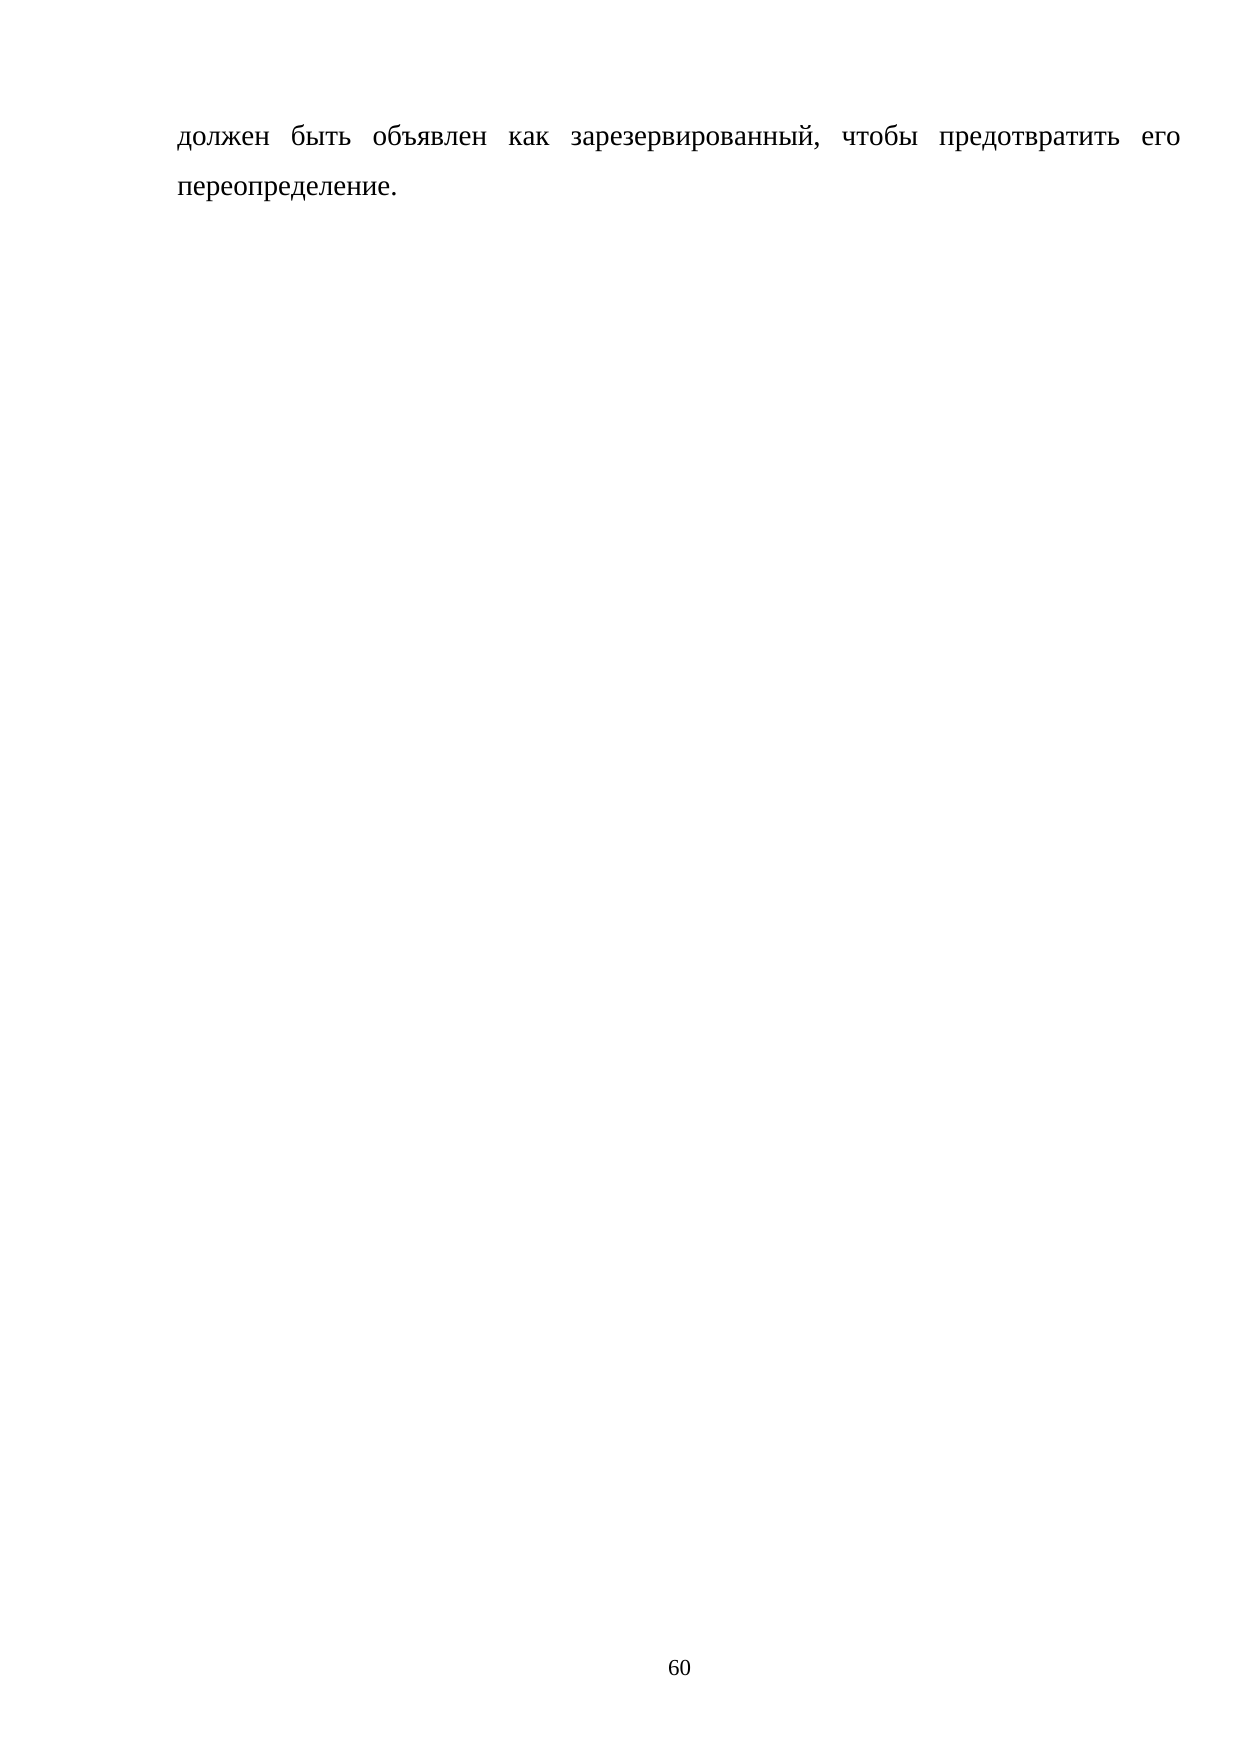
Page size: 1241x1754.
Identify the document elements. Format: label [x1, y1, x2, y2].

text [177, 118, 1182, 202]
